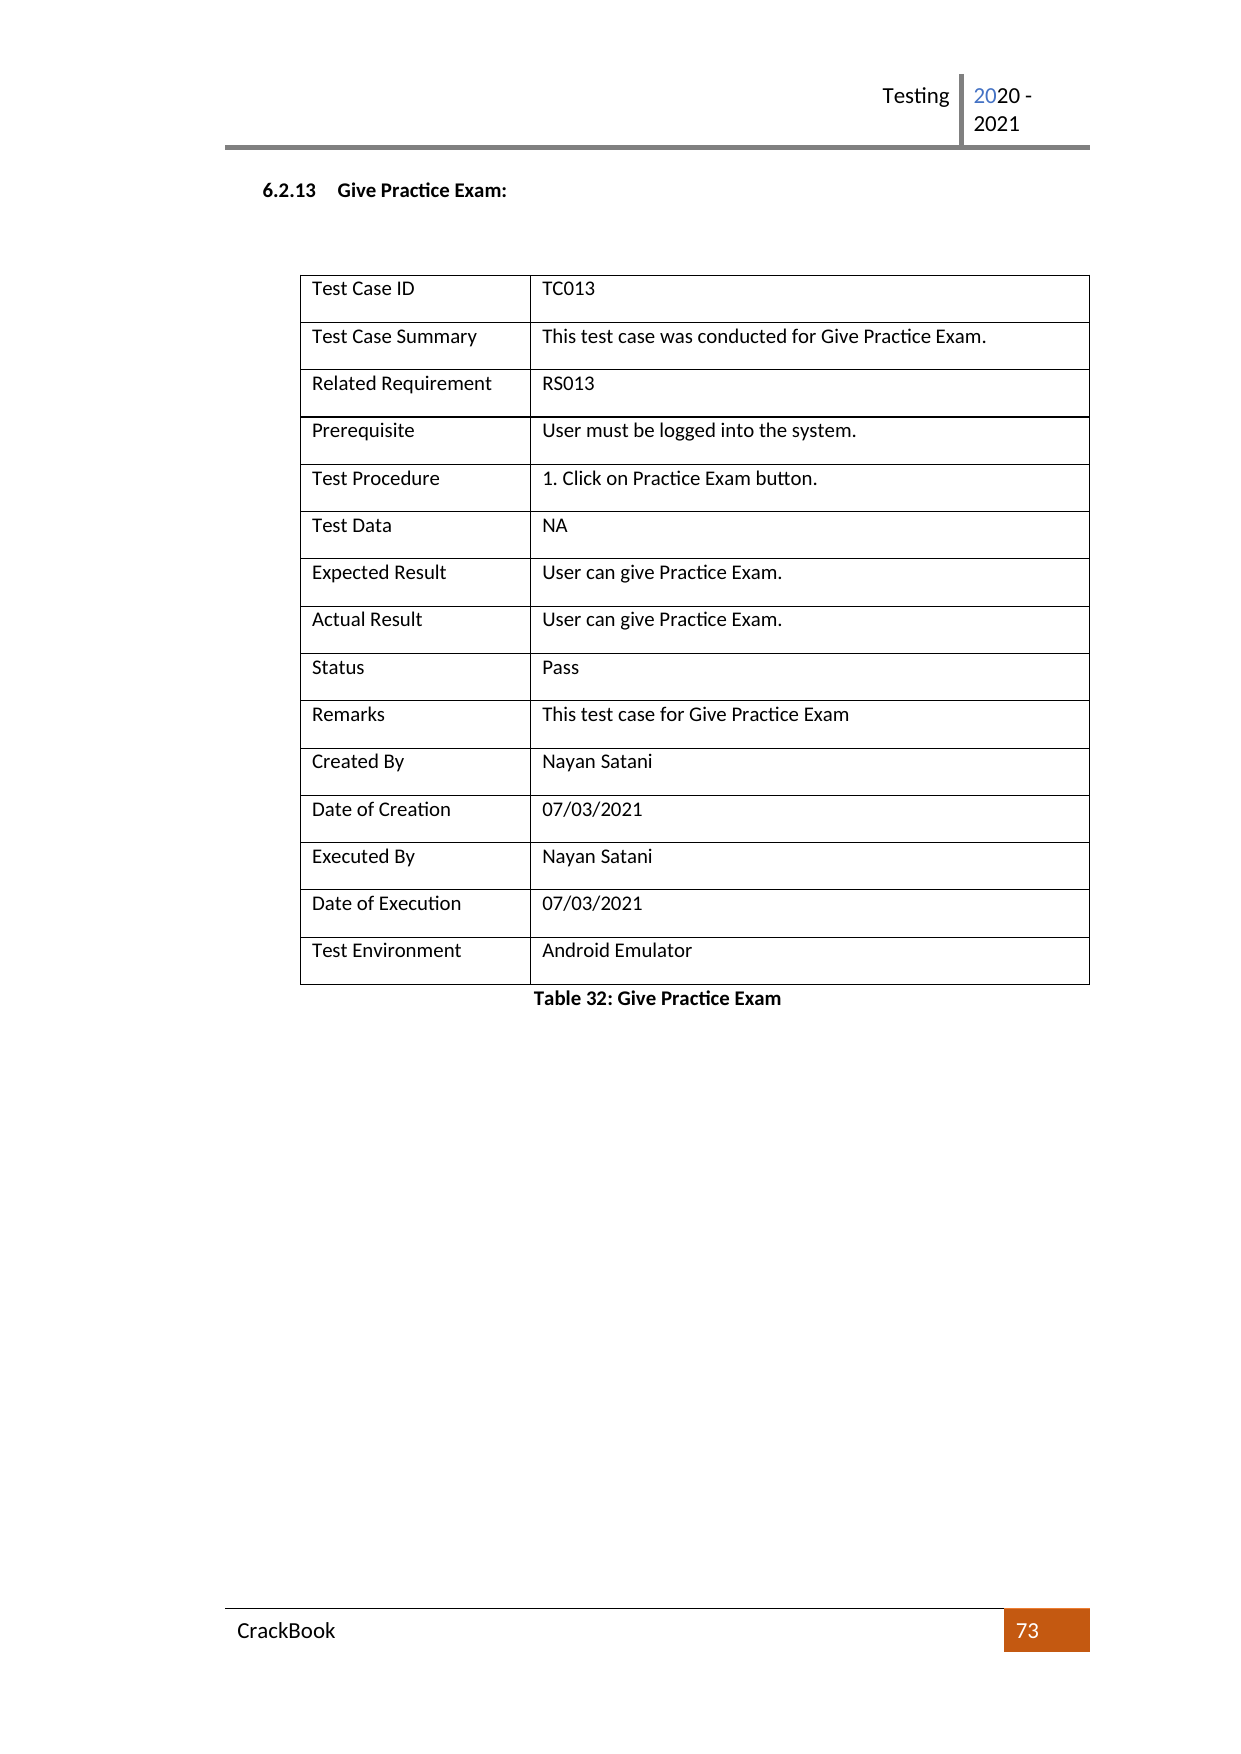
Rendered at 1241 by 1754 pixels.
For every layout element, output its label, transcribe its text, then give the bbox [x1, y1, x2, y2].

table_cell This test case for Give Practice Exam [531, 701, 1089, 747]
table_cell User must be logged into the system. [531, 418, 1089, 464]
table_cell User can give Practice Exam. [531, 559, 1089, 606]
table_header TC013 [531, 276, 1089, 322]
table_cell Test Data [301, 512, 530, 558]
table_cell Date of Execution [301, 890, 530, 937]
table_cell Remarks [301, 701, 530, 747]
table_cell Date of Creation [301, 796, 530, 842]
table_cell Test Environment [301, 938, 530, 984]
table_cell Expected Result [301, 559, 530, 606]
list Give Practice Exam: [262, 177, 1090, 203]
table_cell Executed By [301, 843, 530, 889]
table_cell 07/03/2021 [531, 796, 1089, 842]
table_cell NA [531, 512, 1089, 558]
table_cell Prerequisite [301, 418, 530, 464]
table_cell Created By [301, 749, 530, 795]
table_cell Test Case Summary [301, 323, 530, 369]
table_cell User can give Practice Exam. [531, 607, 1089, 653]
table_cell Status [301, 654, 530, 700]
table_cell Pass [531, 654, 1089, 700]
table_cell RS013 [531, 370, 1089, 416]
table_cell Nayan Satani [531, 749, 1089, 795]
table_cell Nayan Satani [531, 843, 1089, 889]
table_cell Related Requirement [301, 370, 530, 416]
table_cell 07/03/2021 [531, 890, 1089, 937]
table_header Test Case ID [301, 276, 530, 322]
table_cell This test case was conducted for Give Practice Exam. [531, 323, 1089, 369]
table_cell 1. Click on Practice Exam button. [531, 465, 1089, 511]
table_cell Actual Result [301, 607, 530, 653]
table_cell Test Procedure [301, 465, 530, 511]
table_cell Android Emulator [531, 938, 1089, 984]
text Table 32: Give Practice Exam [225, 985, 1090, 1010]
